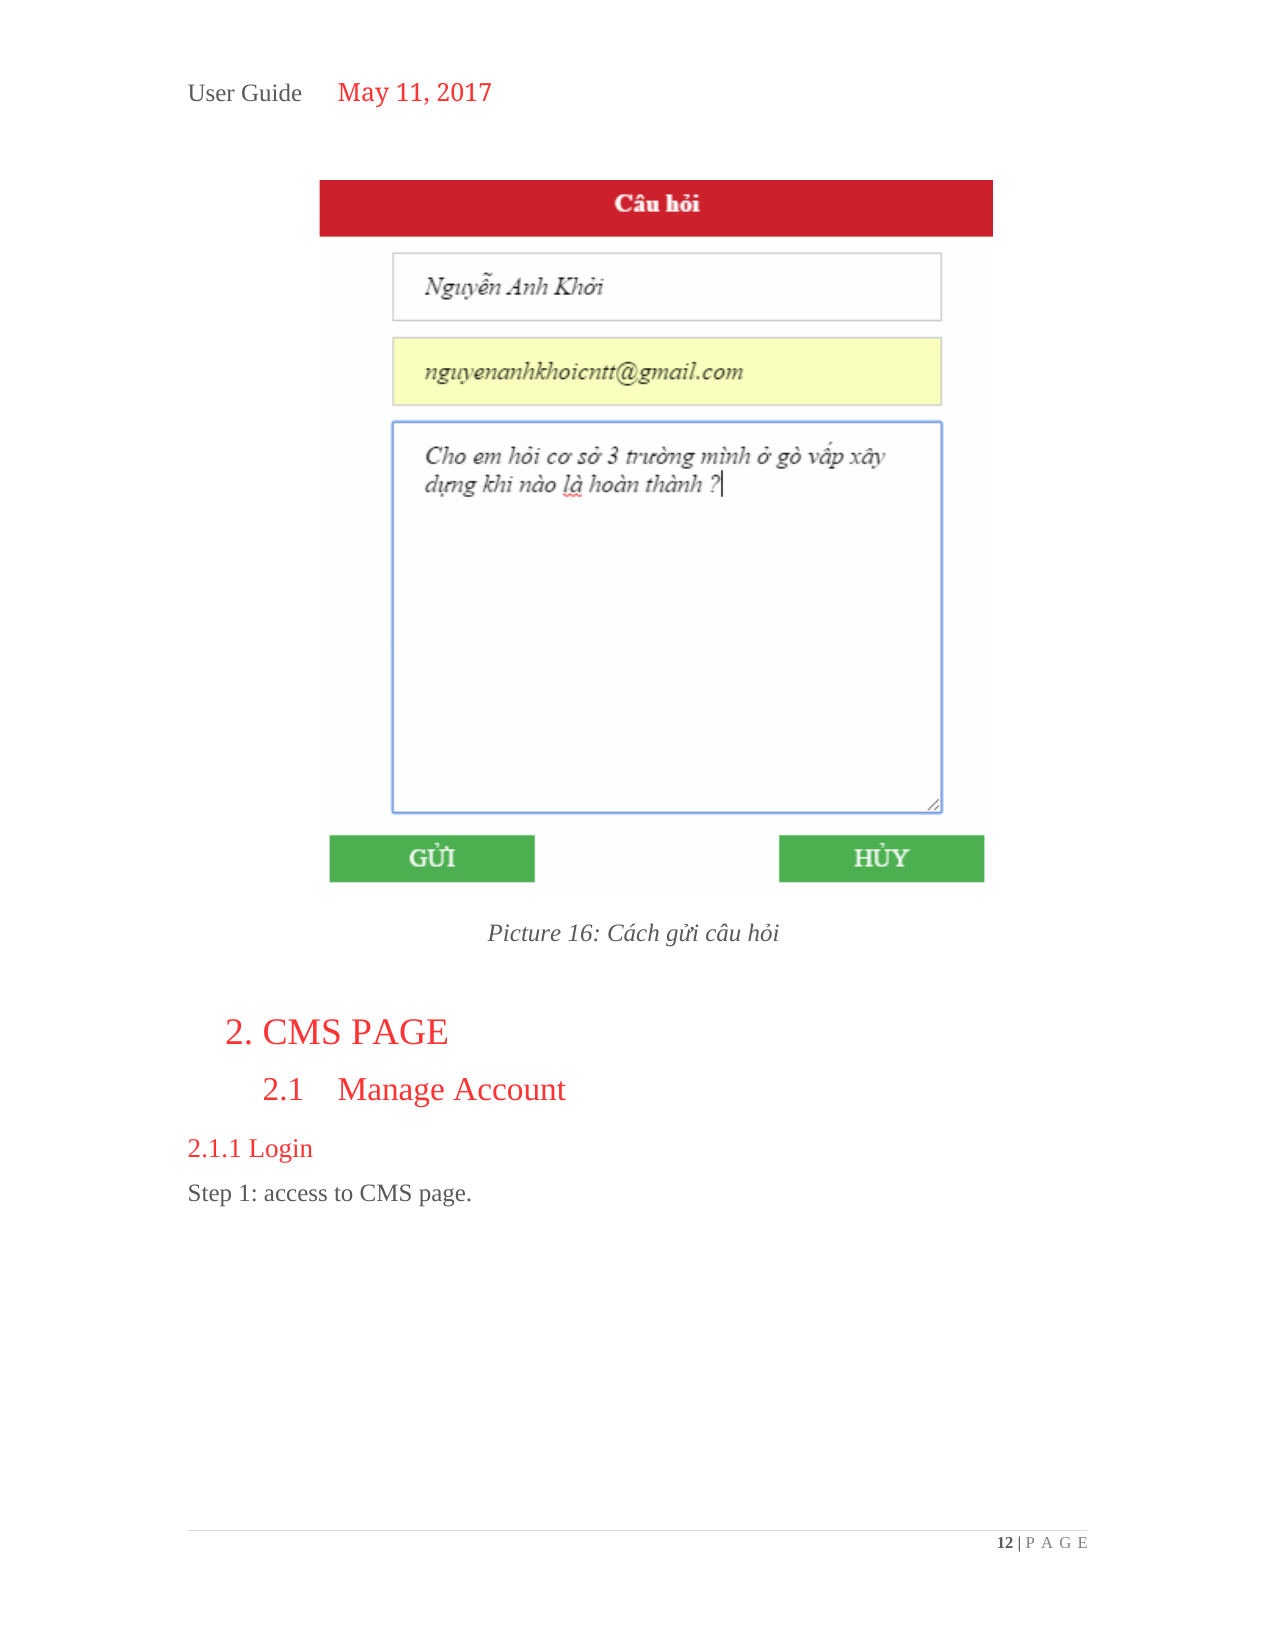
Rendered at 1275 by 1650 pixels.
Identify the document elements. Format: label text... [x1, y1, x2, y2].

text Step 1: access to CMS page. [187, 1178, 1087, 1207]
text Picture 16: Cách gửi câu hỏi [187, 918, 1087, 947]
subtitle CMS Page [225, 1009, 1087, 1052]
picture [319, 180, 993, 895]
subtitle 2.1.1 Login [187, 1132, 1087, 1163]
list Manage Account [262, 1069, 1087, 1107]
